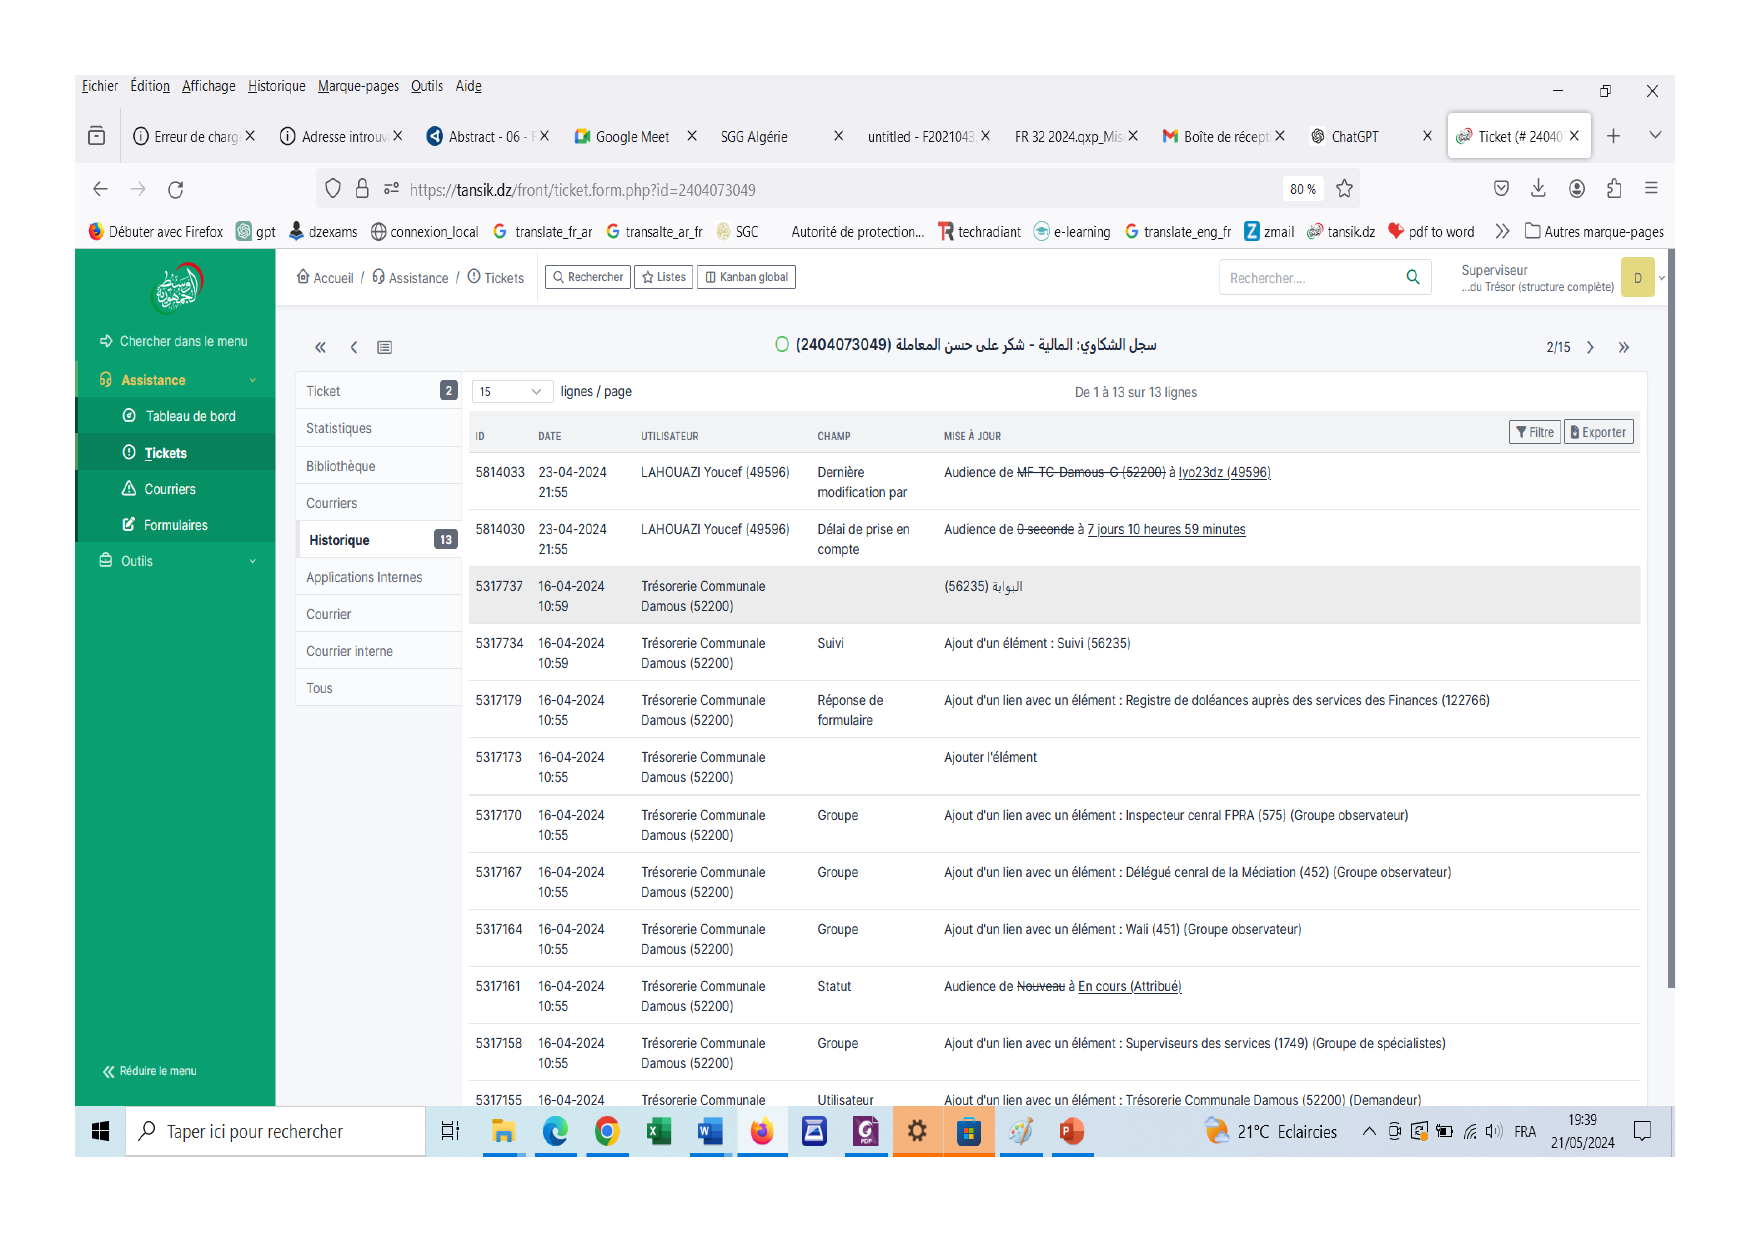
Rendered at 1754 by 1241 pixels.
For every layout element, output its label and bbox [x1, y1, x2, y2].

picture [75, 75, 1676, 1157]
